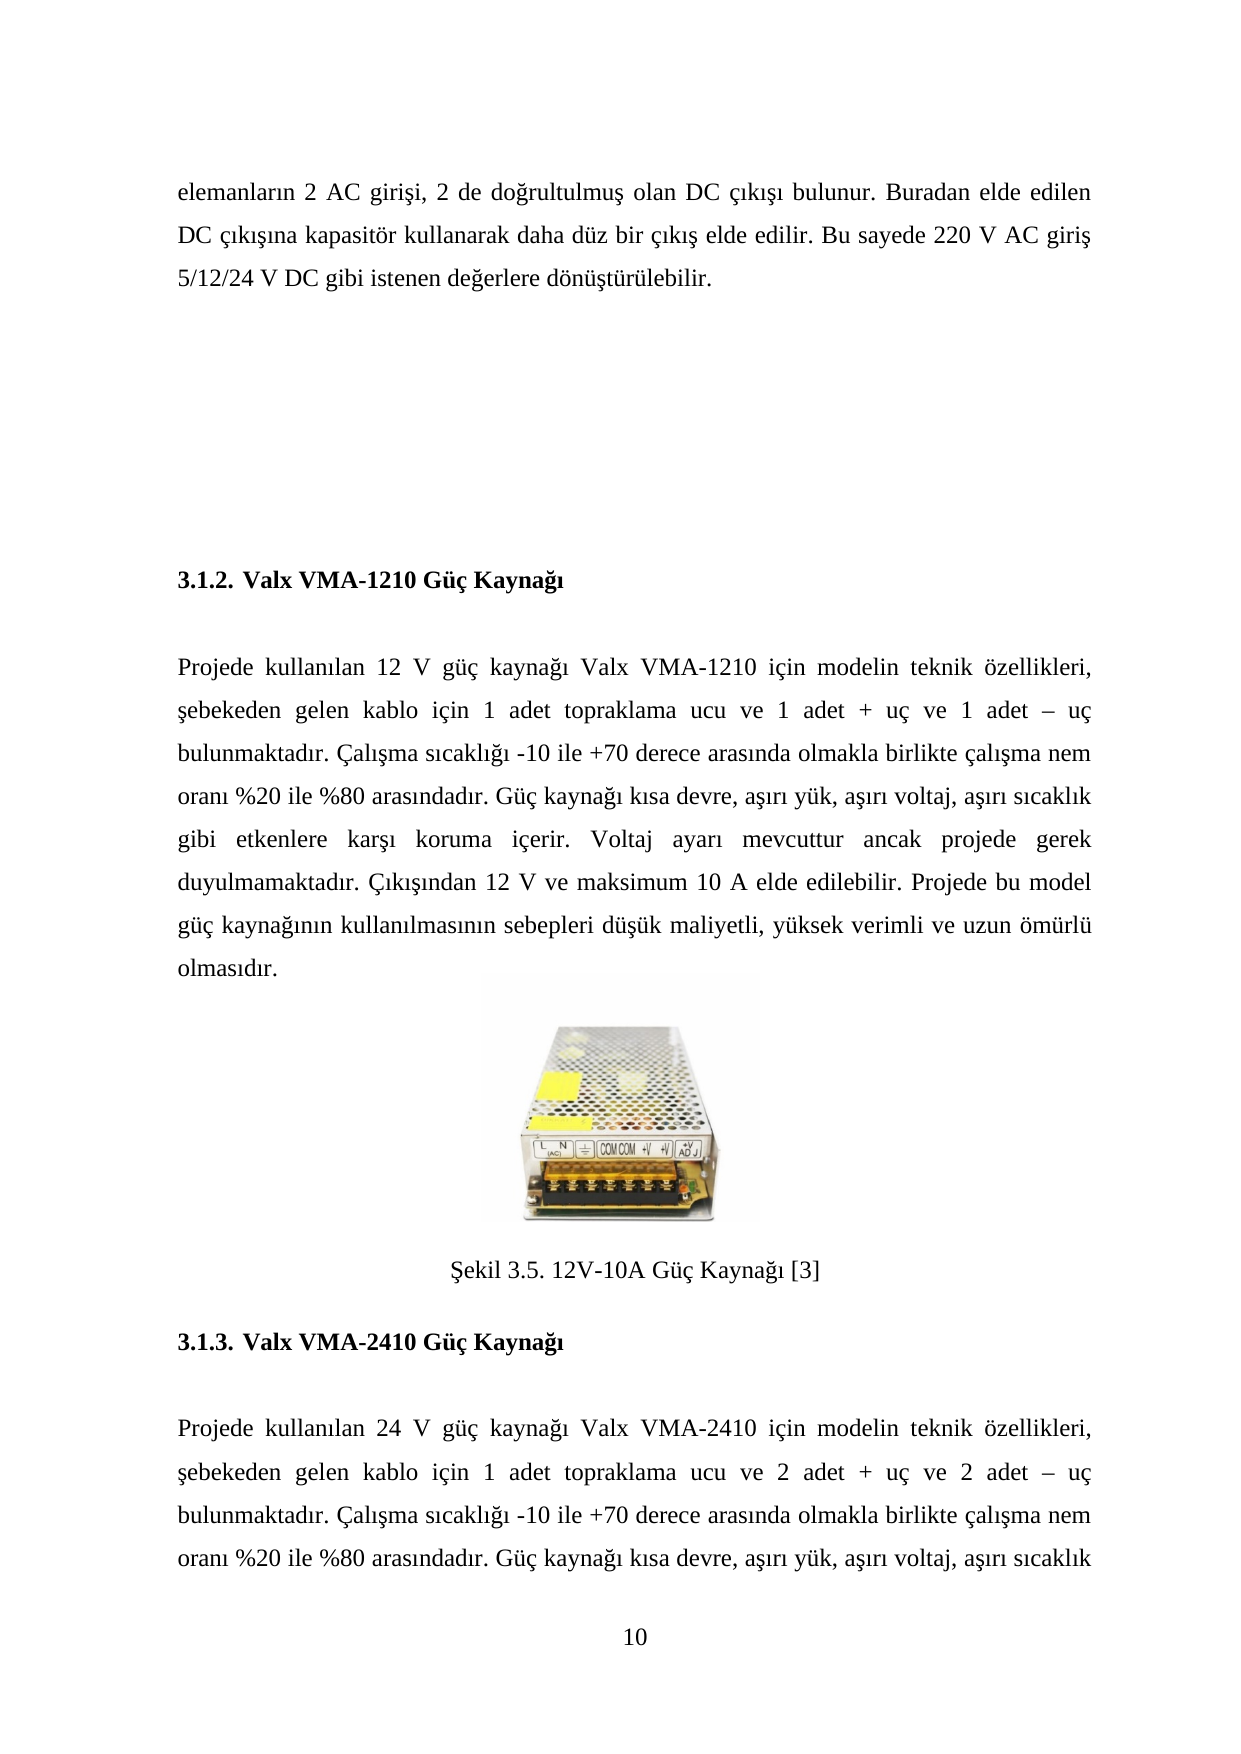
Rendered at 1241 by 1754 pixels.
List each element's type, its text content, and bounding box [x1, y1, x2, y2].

picture [480, 973, 760, 1222]
subtitle Valx VMA-1210 Güç Kaynağı [177, 565, 1092, 594]
text Projede kullanılan 12 V güç kaynağı Valx VMA-1210 için modelin teknik özellikleri, şebekeden gelen kablo için 1 adet topraklama ucu ve 1 adet + uç ve 1 adet – uç bulunmaktadır. Çalışma sıcaklığı -10 ile +70 derece arasında olmakla birlikte çalışma nem oranı %20 ile %80 arasındadır. Güç kaynağı kısa devre, aşırı yük, aşırı voltaj, aşırı sıcaklık gibi etkenlere karşı koruma içerir. Voltaj ayarı mevcuttur ancak projede gerek duyulmamaktadır. Çıkışından 12 V ve maksimum 10 A elde edilebilir. Projede bu model güç kaynağının kullanılmasının sebepleri düşük maliyetli, yüksek verimli ve uzun ömürlü olmasıdır. [177, 652, 1092, 982]
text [177, 1413, 1092, 1572]
subtitle Valx VMA-2410 Güç Kaynağı [177, 1327, 1092, 1356]
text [177, 177, 1092, 292]
